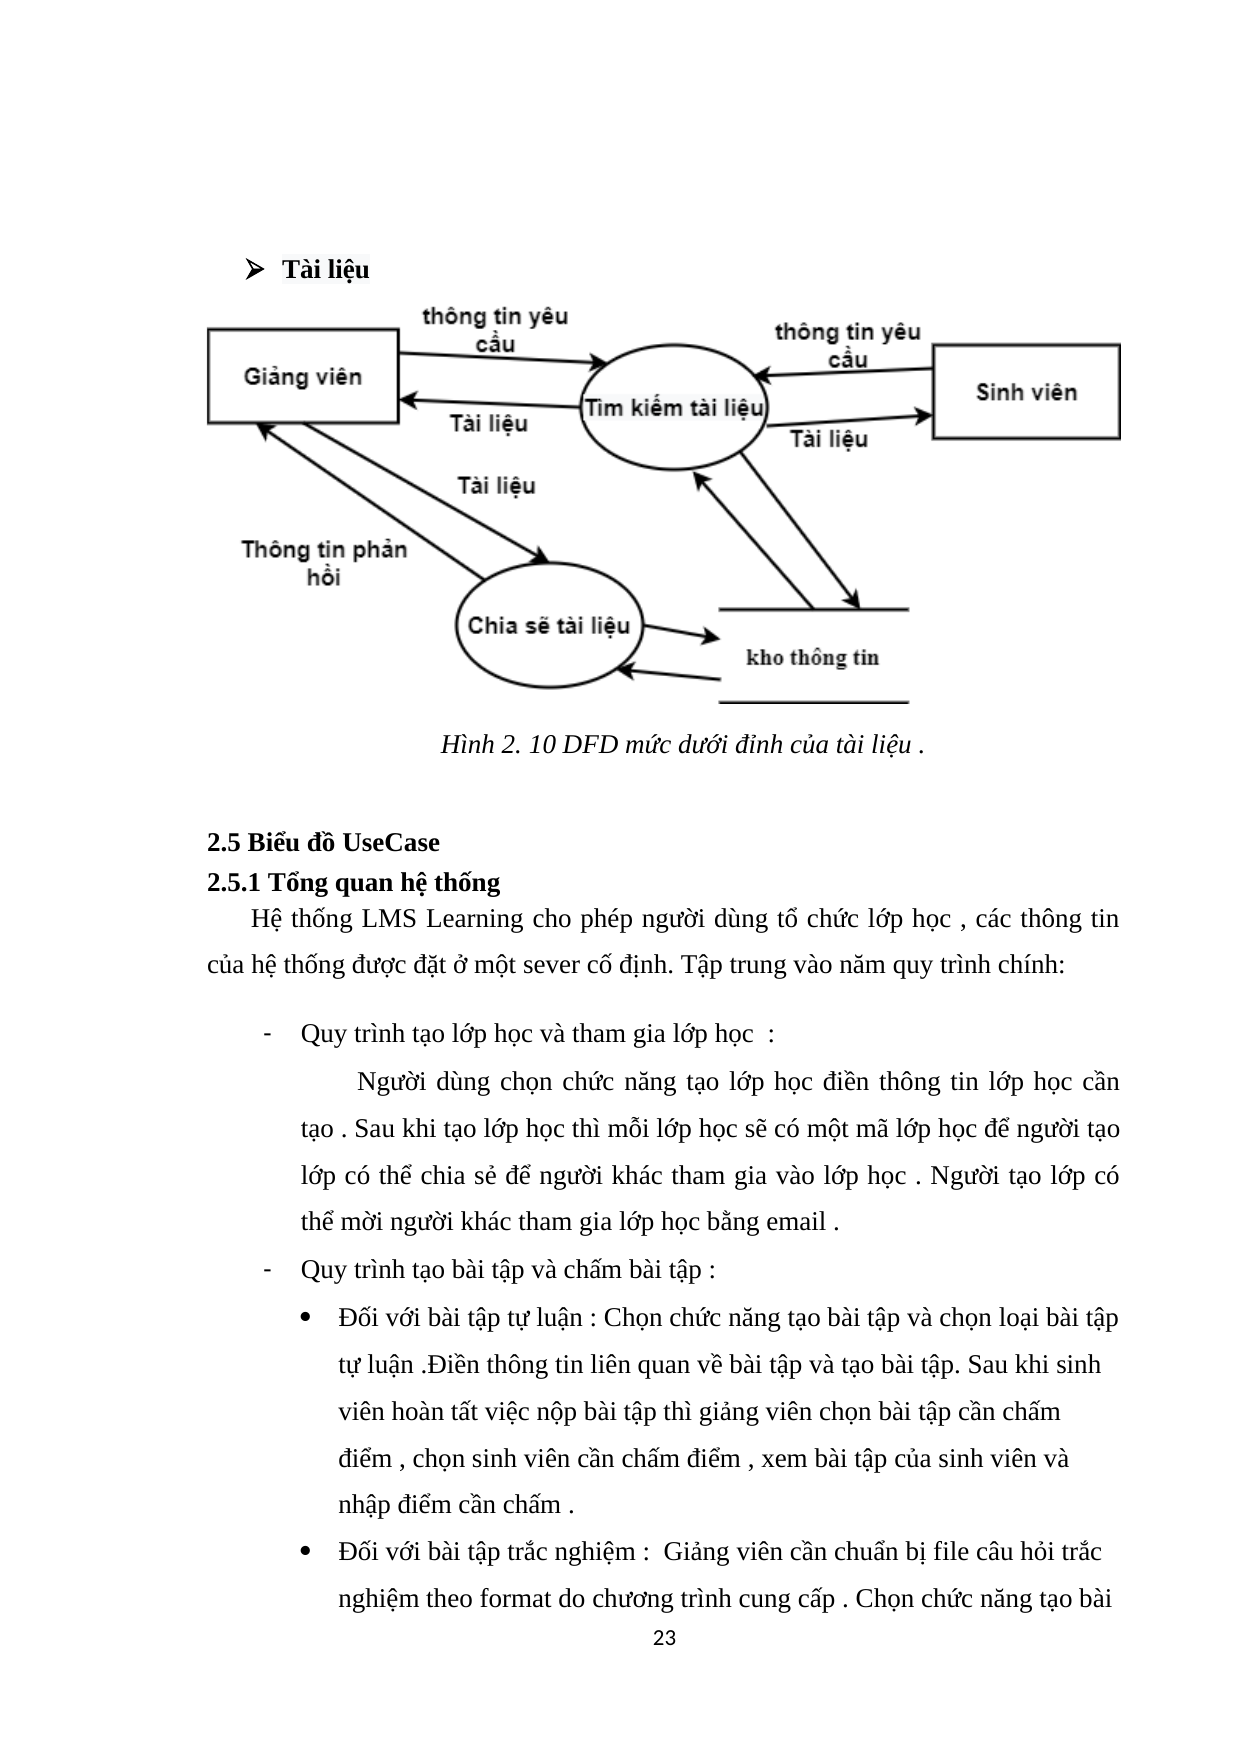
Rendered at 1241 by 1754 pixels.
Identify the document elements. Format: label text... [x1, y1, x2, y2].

subtitle 2.5.1 Tổng quan hệ thống [207, 866, 1122, 897]
list Tài liệu [244, 253, 1122, 285]
list Người dùng chọn chức năng tạo lớp học điền thông tin lớp học cần tạo . Sau khi tạo lớp học thì mỗi lớp học sẽ có một mã lớp học để người tạo lớp có thể chia sẻ để người khác tham gia vào lớp học . Người tạo lớp có thể mời người khác tham gia lớp học bằng email . [301, 1065, 1122, 1237]
list Quy trình tạo bài tập và chấm bài tập : [263, 1252, 1122, 1285]
picture [206, 301, 1121, 704]
list Quy trình tạo lớp học và tham gia lớp học : [263, 1016, 1122, 1049]
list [301, 1535, 1122, 1613]
subtitle 2.5 Biểu đồ UseCase [207, 826, 1122, 857]
text Hình 2. 10 DFD mức dưới đỉnh của tài liệu . [244, 728, 1122, 759]
text Hệ thống LMS Learning cho phép người dùng tổ chức lớp học , các thông tin của hệ thống được đặt ở một sever cố định. Tập trung vào năm quy trình chính: [207, 902, 1122, 979]
list Đối với bài tập tự luận : Chọn chức năng tạo bài tập và chọn loại bài tập tự luận .Điền thông tin liên quan về bài tập và tạo bài tập. Sau khi sinh viên hoàn tất việc nộp bài tập thì giảng viên chọn bài tập cần chấm điểm , chọn sinh viên cần chấm điểm , xem bài tập của sinh viên và nhập điểm cần chấm . [301, 1302, 1122, 1519]
